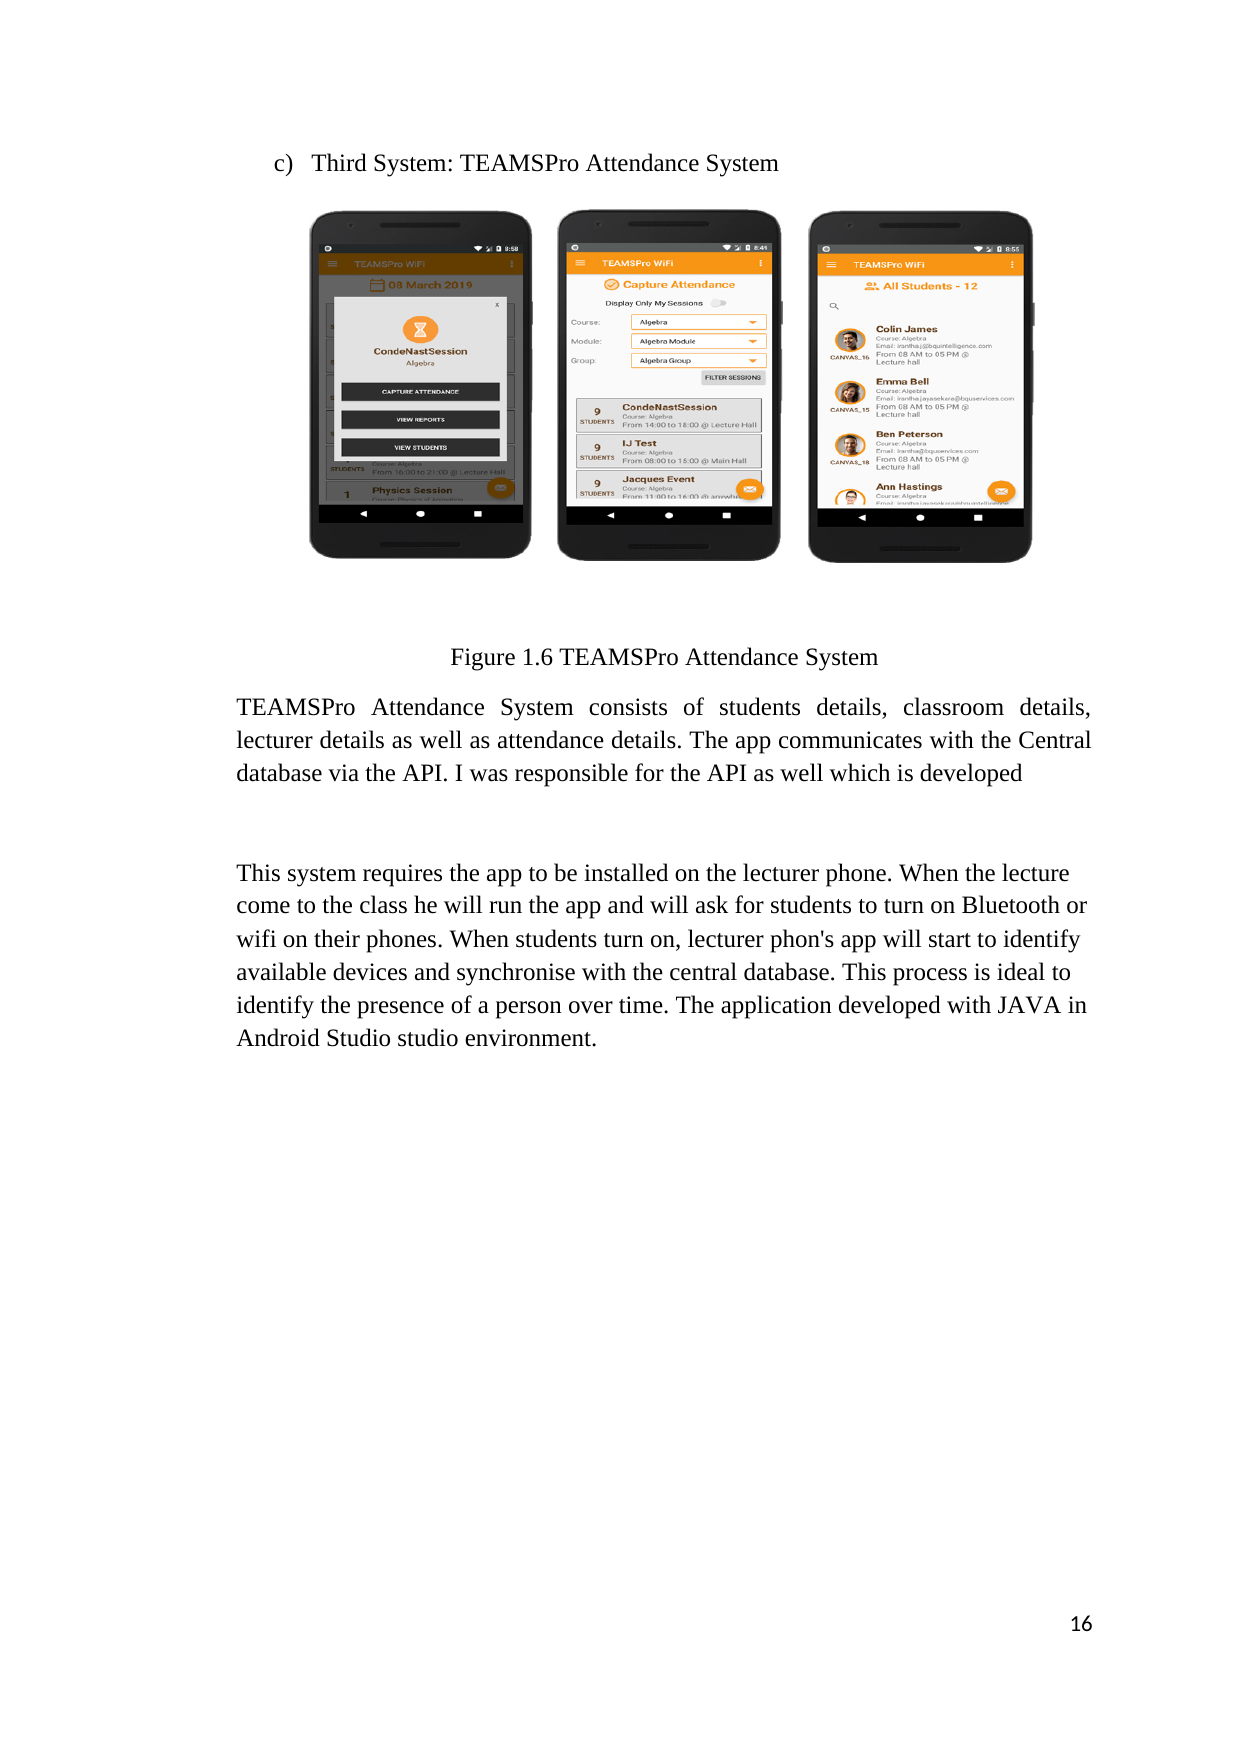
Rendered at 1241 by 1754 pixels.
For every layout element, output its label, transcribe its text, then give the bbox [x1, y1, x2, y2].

picture [236, 195, 1118, 572]
text TEAMSPro Attendance System consists of students details, classroom details, lecturer details as well as attendance details. The app communicates with the Central database via the API. I was responsible for the API as well which is developed [236, 692, 1092, 787]
text Figure 1.6 TEAMSPro Attendance System [236, 642, 1092, 671]
text This system requires the app to be installed on the lecturer phone. When the lecture come to the class he will run the app and will ask for students to turn on Bluetooth or wifi on their phones. When students turn on, lecturer phon's app will start to identify available devices and synchronise with the central database. This process is ideal to identify the presence of a person over time. The application developed with JAVA in Android Studio studio environment. [236, 858, 1092, 1051]
list Third System: TEAMSPro Attendance System [274, 148, 1092, 176]
